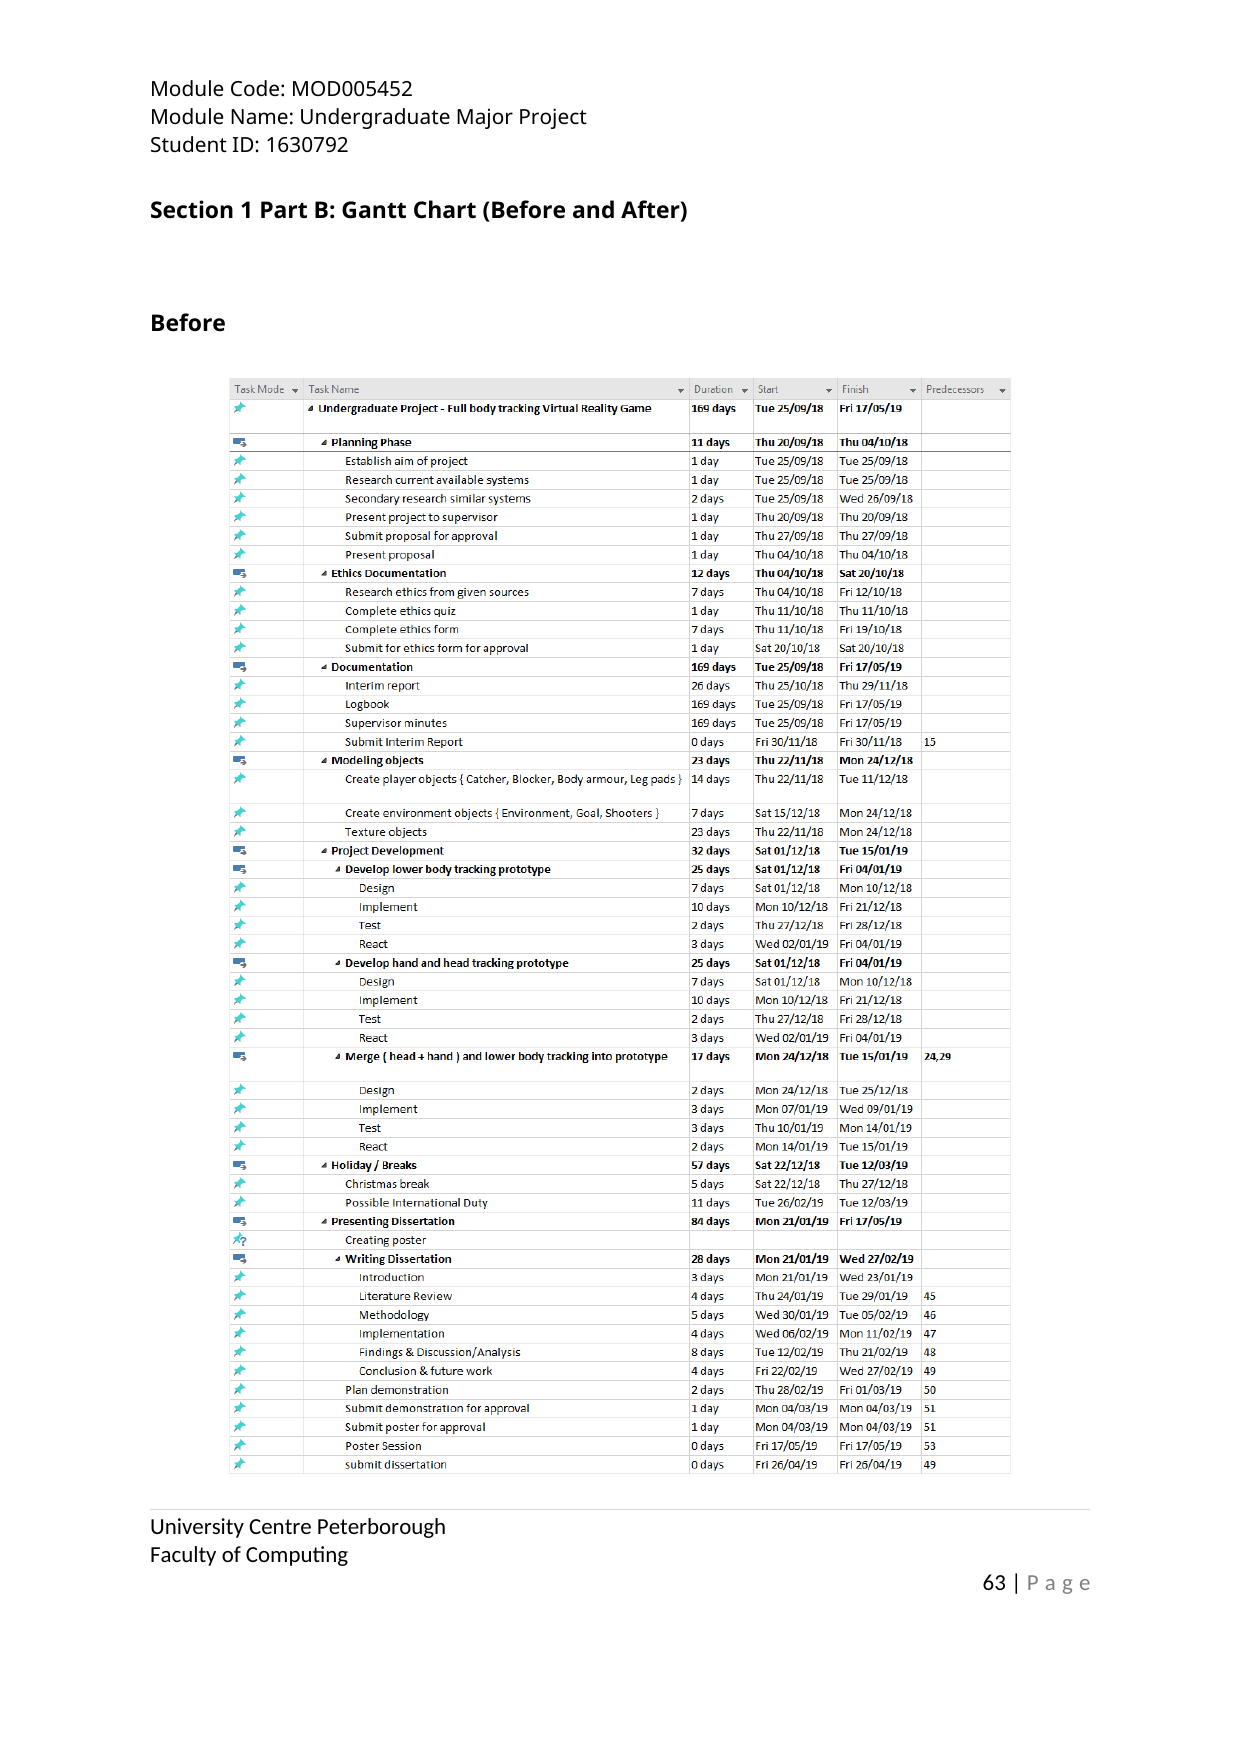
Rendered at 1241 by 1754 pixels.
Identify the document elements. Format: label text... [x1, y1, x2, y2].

text Before [150, 307, 1090, 339]
picture [229, 378, 1011, 1474]
subtitle Section 1 Part B: Gantt Chart (Before and After) [150, 194, 1090, 226]
